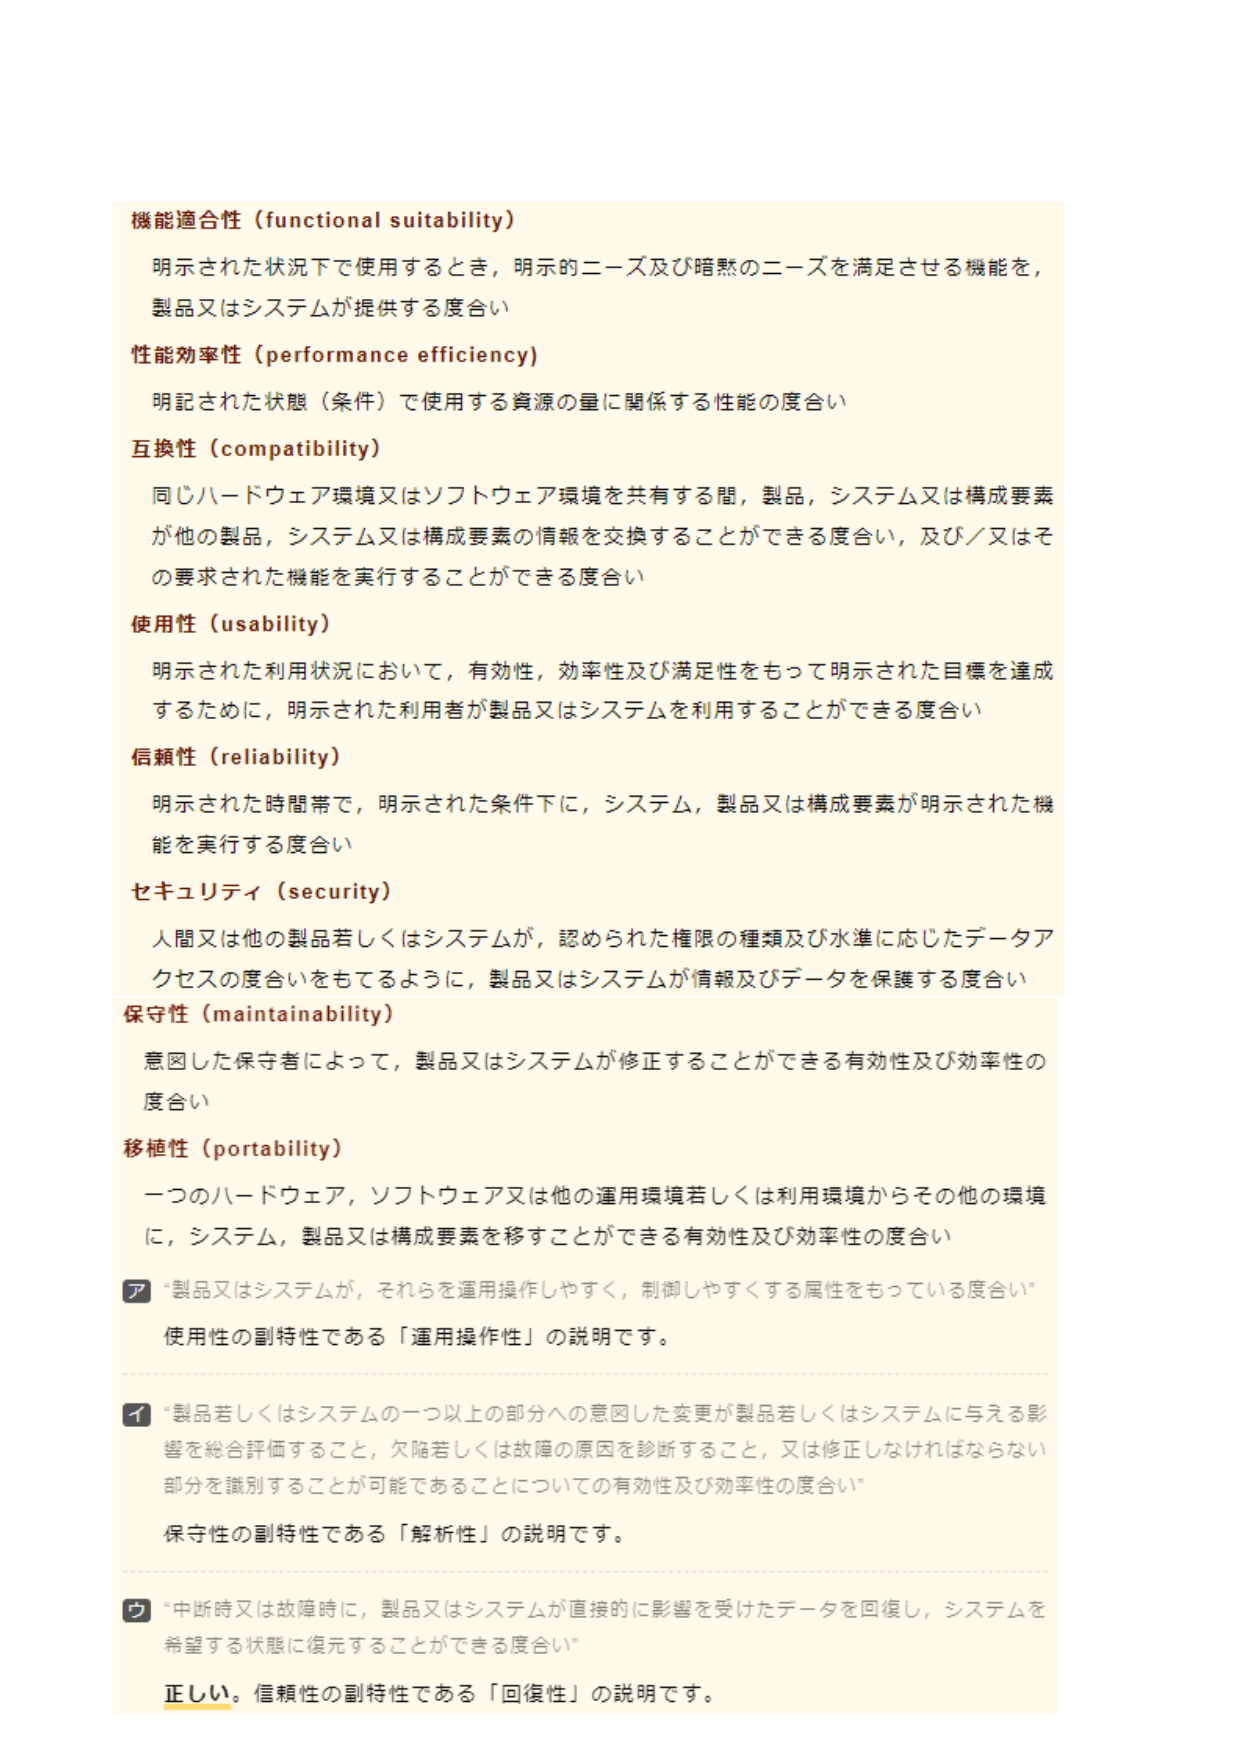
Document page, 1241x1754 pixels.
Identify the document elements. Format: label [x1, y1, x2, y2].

picture [112, 202, 1065, 996]
picture [112, 998, 1058, 1715]
